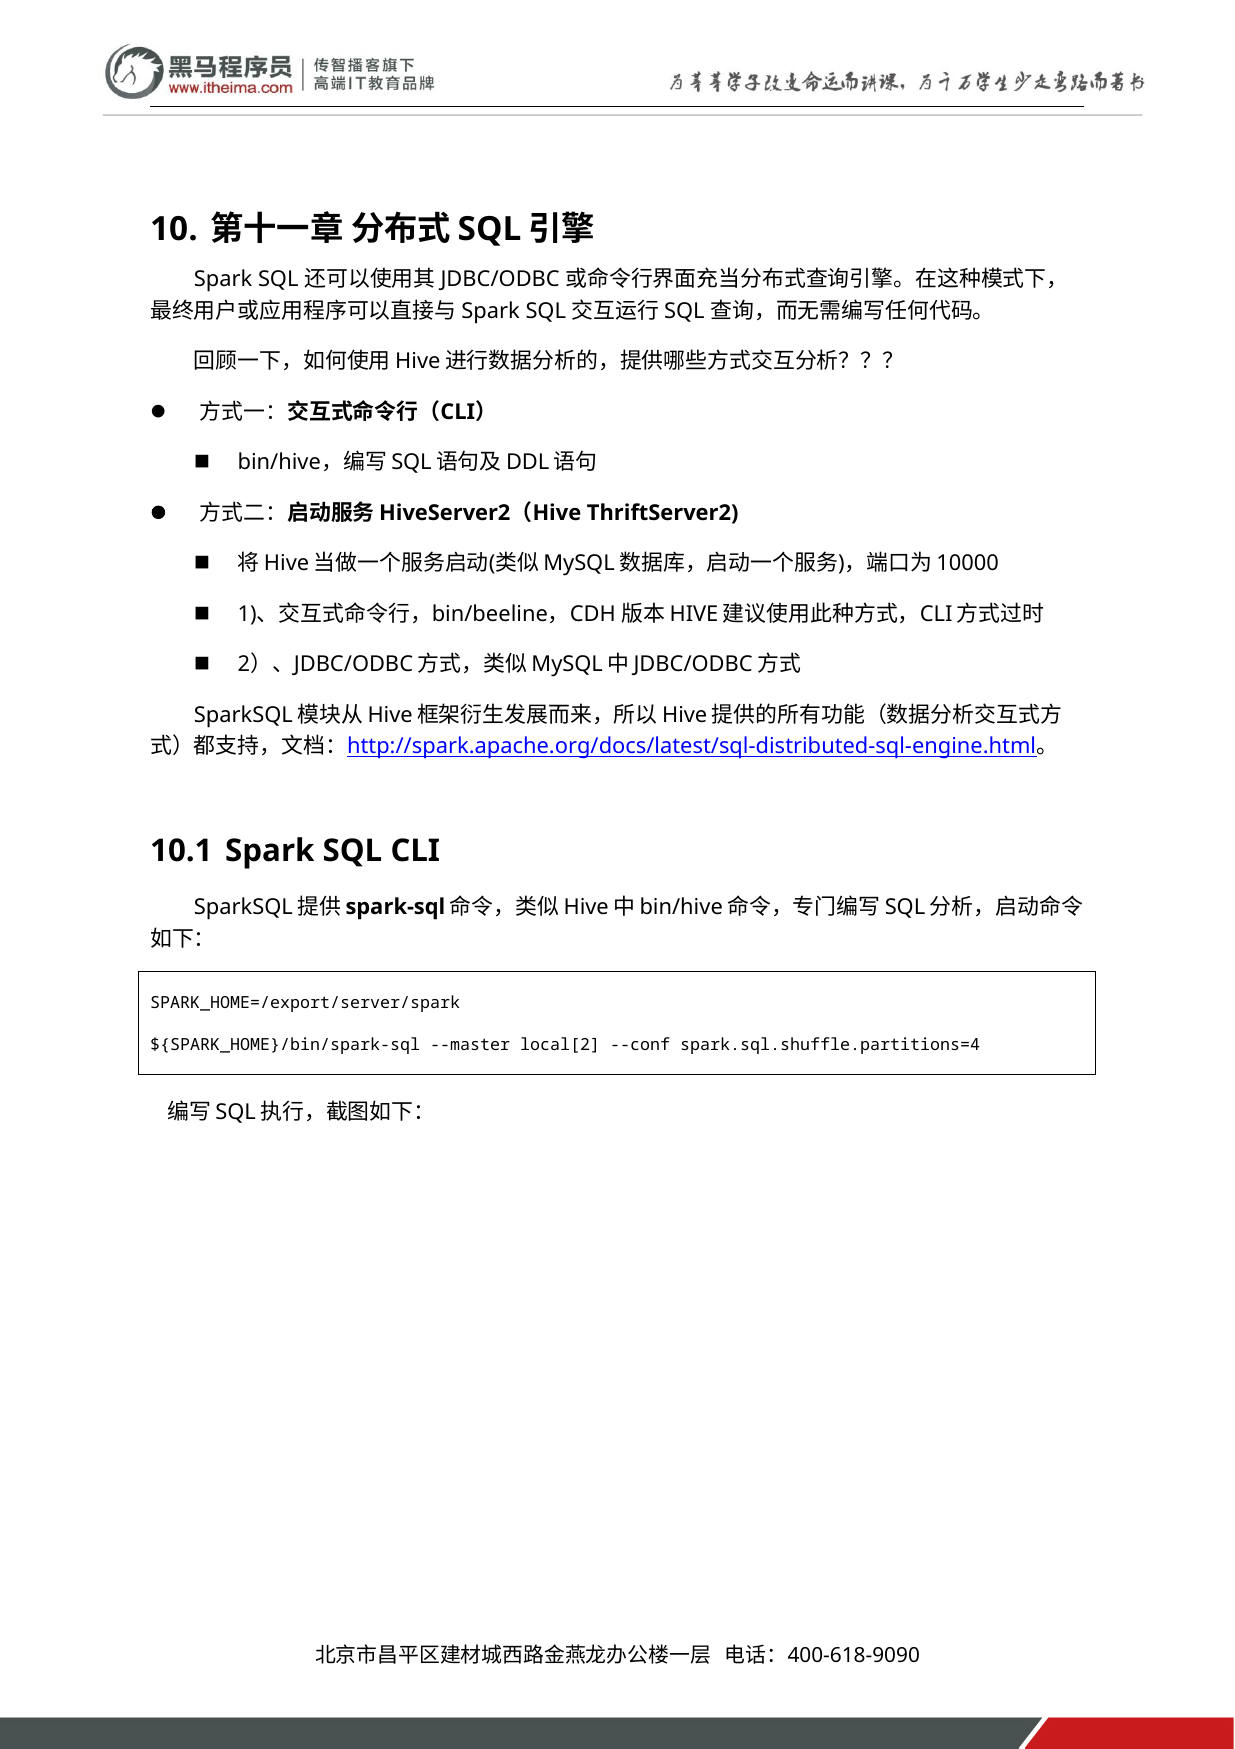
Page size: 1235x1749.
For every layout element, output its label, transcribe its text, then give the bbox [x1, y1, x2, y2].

list 将Hive当做一个服务启动(类似MySQL数据库，启动一个服务)，端口为10000 [194, 545, 1084, 577]
list bin/hive，编写SQL语句及DDL语句 [194, 444, 1084, 476]
text Spark SQL 还可以使用其 JDBC/ODBC 或命令行界面充当分布式查询引擎。在这种模式下，最终用户或应用程序可以直接与 Spark SQL 交互运行 SQL 查询，而无需编写任何代码。 [150, 261, 1084, 324]
list 方式二：启动服务HiveServer2（Hive ThriftServer2) [150, 495, 1084, 526]
list 1)、交互式命令行，bin/beeline，CDH 版本HIVE建议使用此种方式，CLI方式过时 [194, 596, 1084, 627]
text 编写SQL执行，截图如下： [150, 1094, 1084, 1125]
table_header SPARK_HOME=/export/server/spark ${SPARK_HOME}/bin/spark-sql --master local[2] --conf spark.sql.shuffle.partitions=4 [139, 972, 1095, 1074]
subtitle 第十一章 分布式SQL引擎 [150, 202, 1084, 250]
picture [0, 0, 1235, 123]
text SparkSQL提供spark-sql命令，类似Hive中bin/hive命令，专门编写SQL分析，启动命令如下： [150, 889, 1084, 952]
text 回顾一下，如何使用Hive进行数据分析的，提供哪些方式交互分析？？？ [150, 343, 1084, 375]
picture [0, 1658, 1234, 1749]
subtitle Spark SQL CLI [150, 828, 1084, 870]
list 2）、JDBC/ODBC方式，类似MySQL中JDBC/ODBC方式 [194, 646, 1084, 678]
text SparkSQL模块从Hive框架衍生发展而来，所以Hive提供的所有功能（数据分析交互式方式）都支持，文档：http://spark.apache.org/docs/latest/sql-distributed-sql-engine.html。 [150, 697, 1084, 760]
list 方式一：交互式命令行（CLI） [150, 394, 1084, 425]
